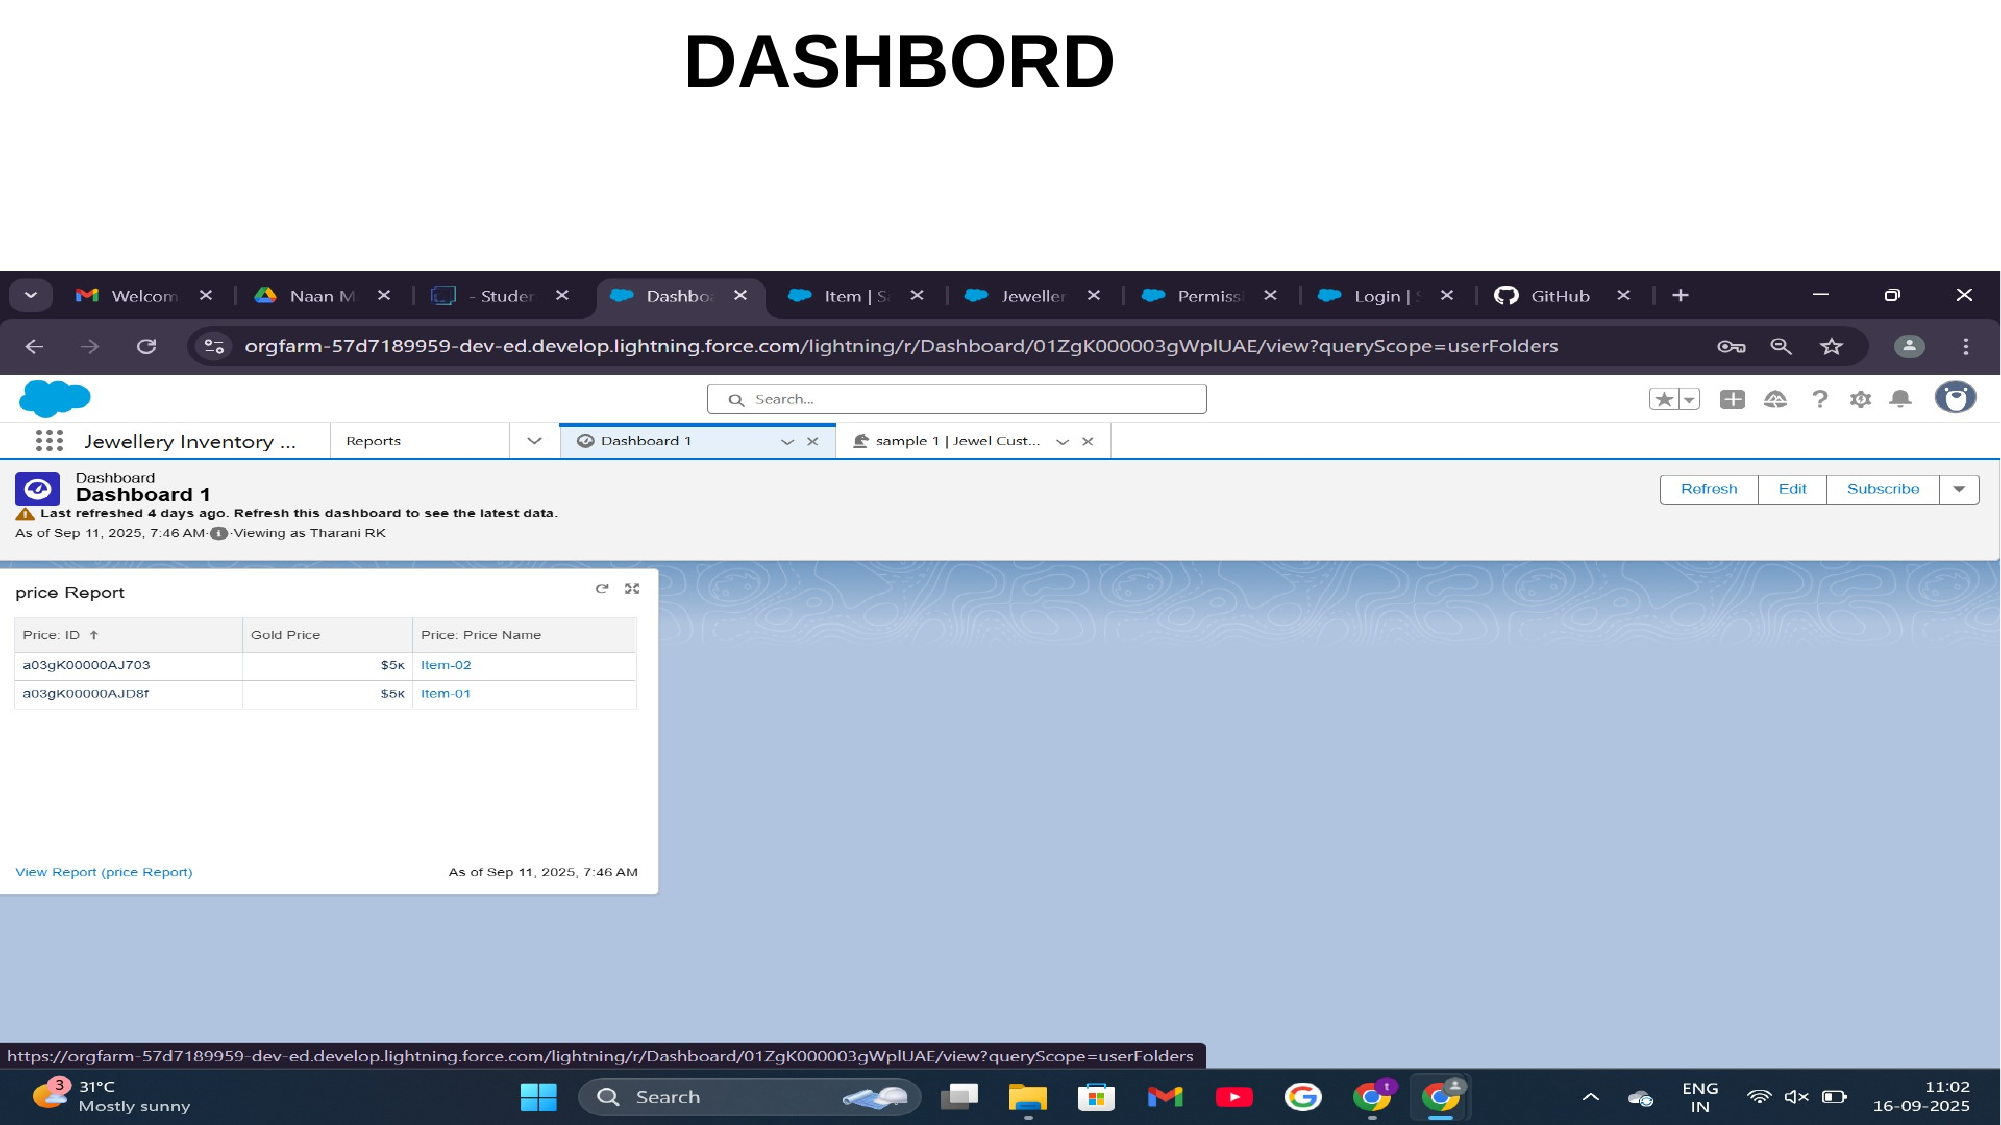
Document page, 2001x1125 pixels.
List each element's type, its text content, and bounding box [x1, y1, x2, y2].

picture [0, 271, 2001, 1125]
text DASHBORD [683, 17, 1803, 103]
